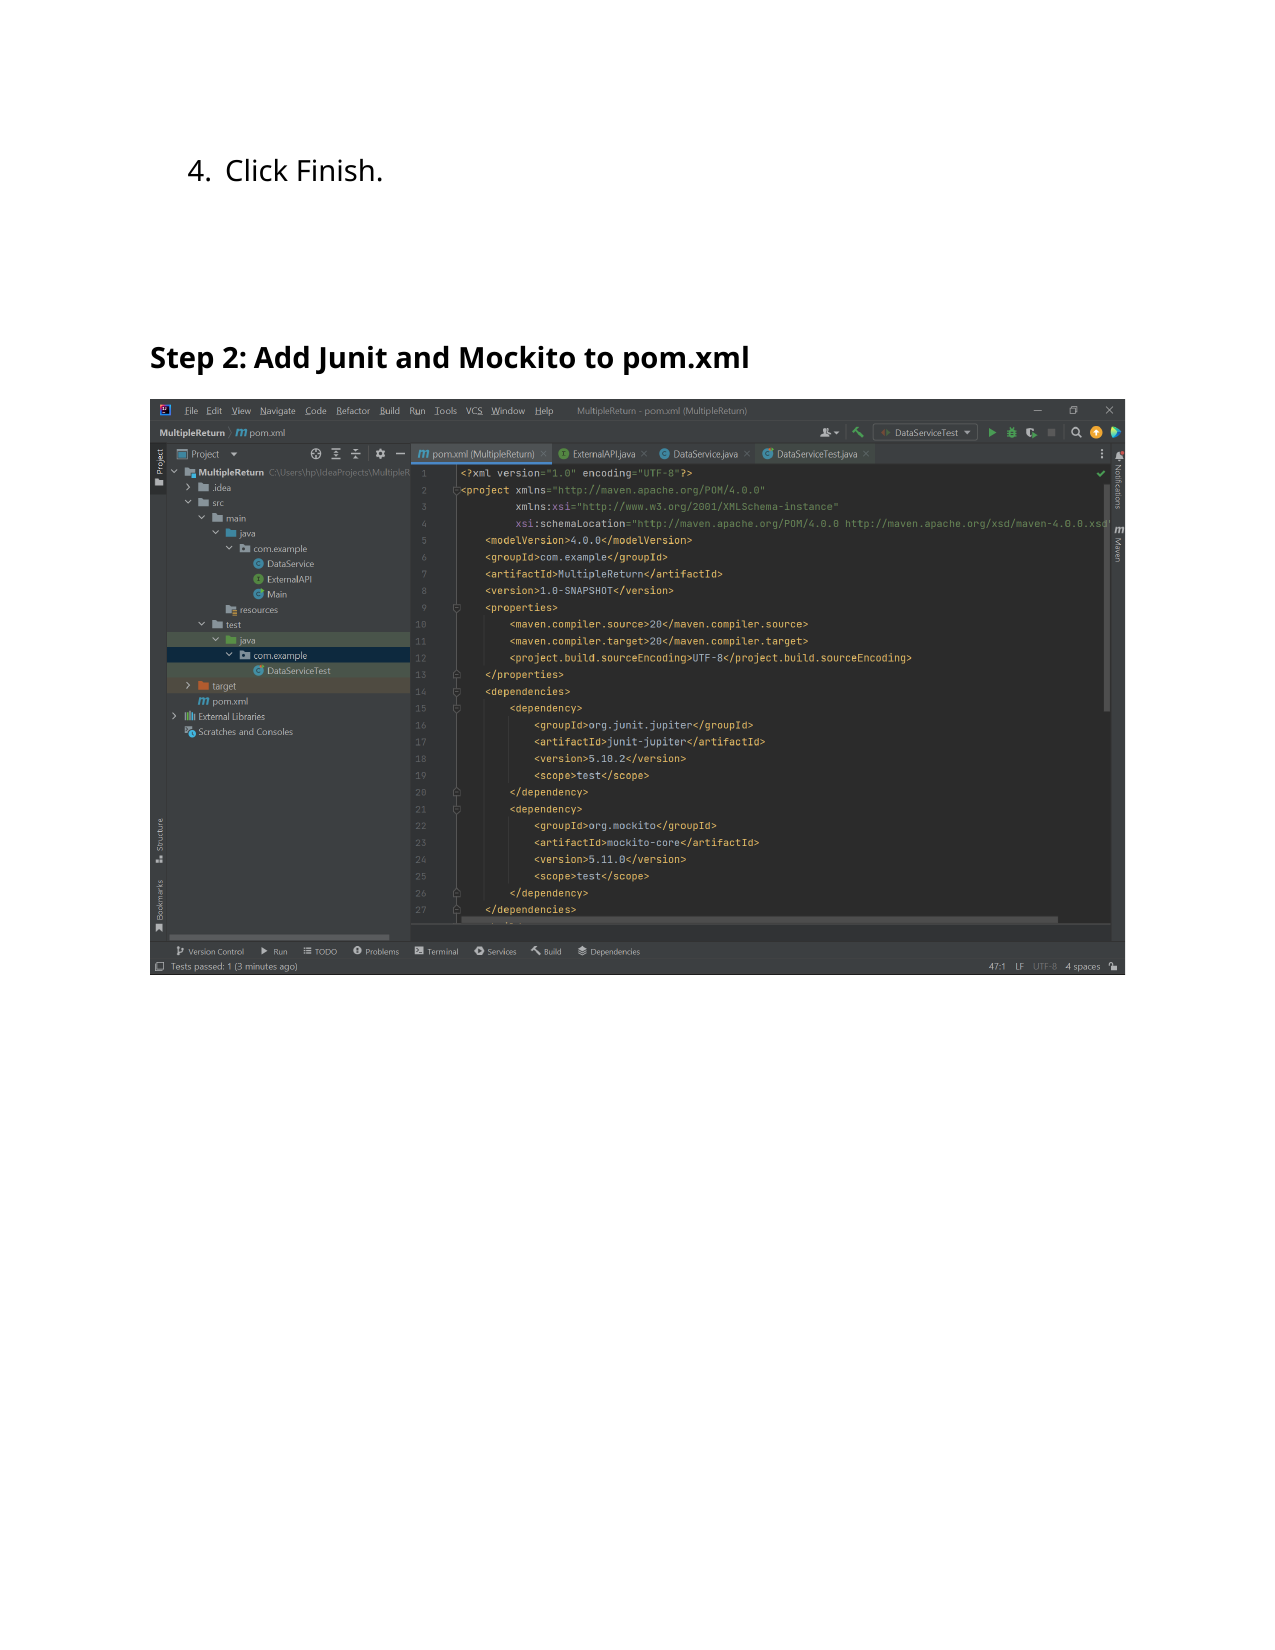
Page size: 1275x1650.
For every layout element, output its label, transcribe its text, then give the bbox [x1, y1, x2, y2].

text Step 2: Add Junit and Mockito to pom.xml [150, 337, 1125, 377]
list Click Finish. [187, 150, 1125, 190]
picture [150, 399, 1125, 975]
